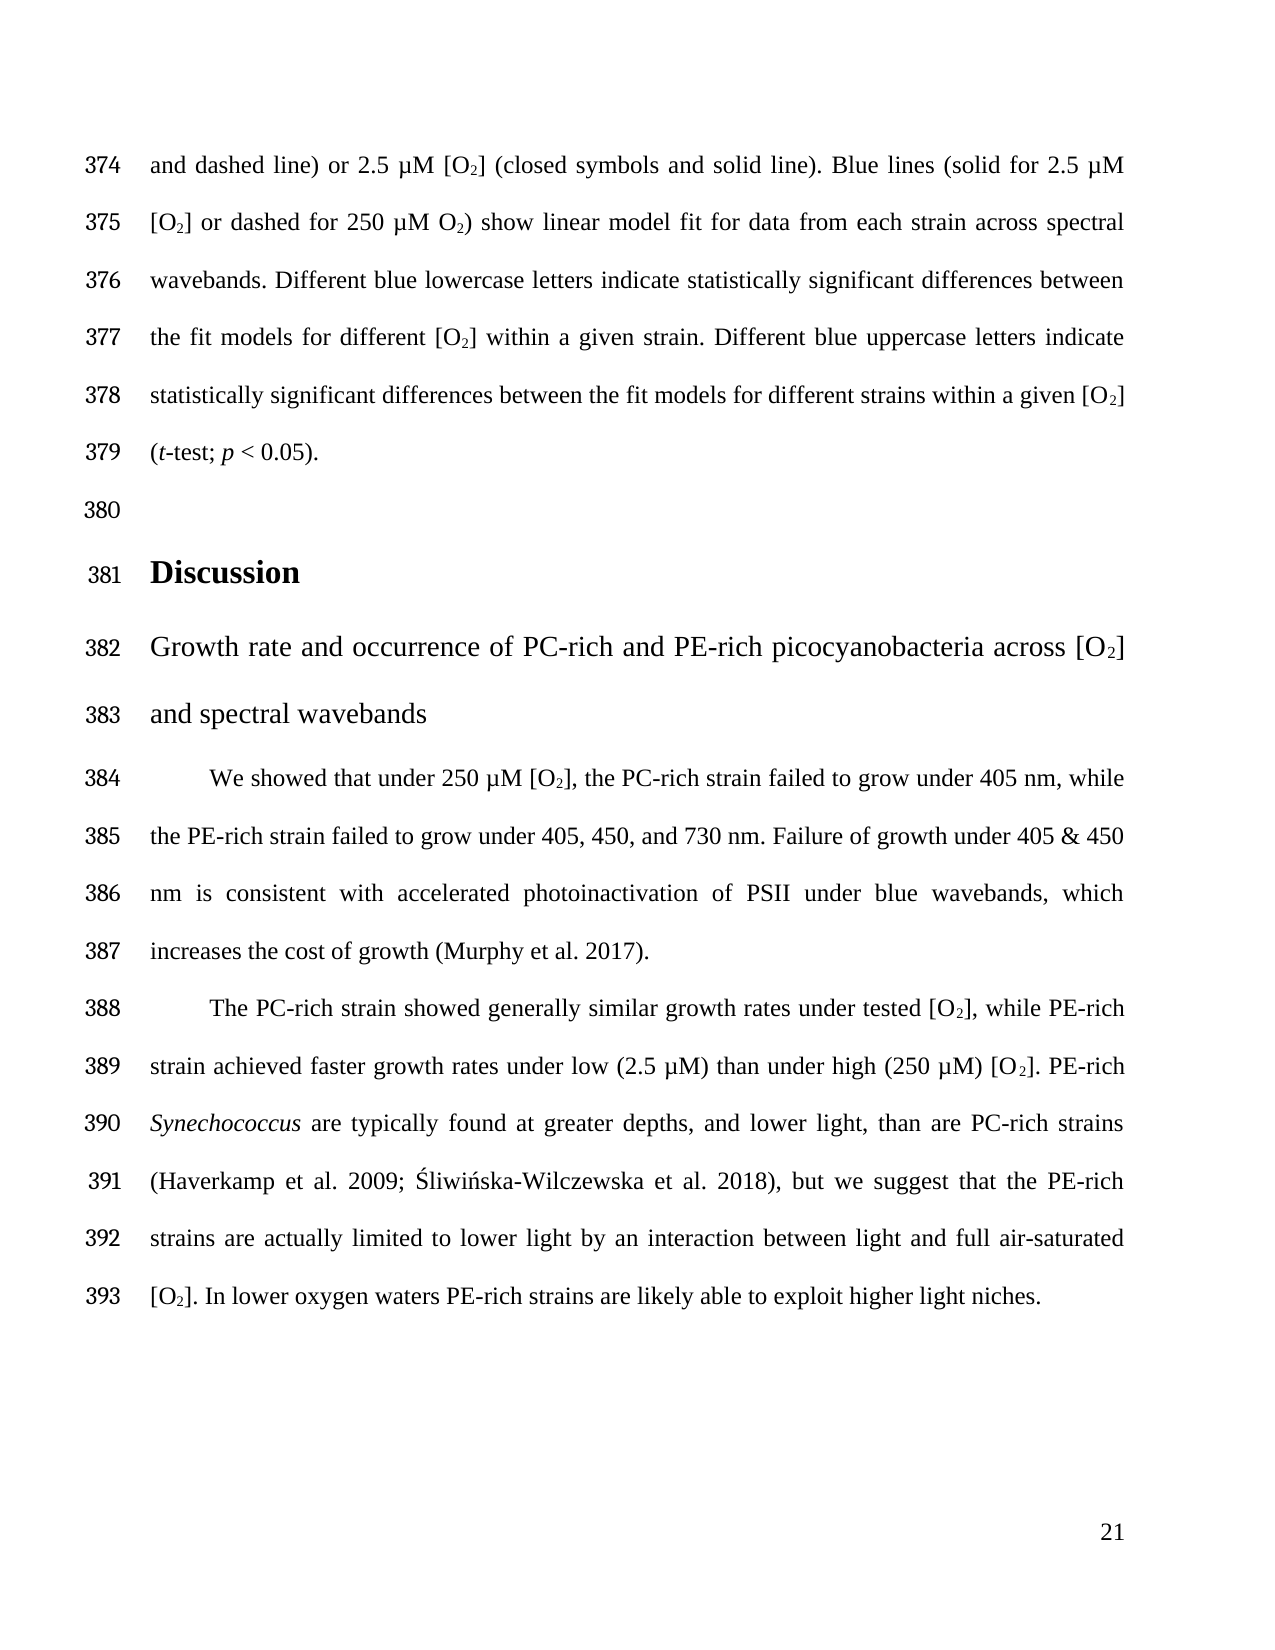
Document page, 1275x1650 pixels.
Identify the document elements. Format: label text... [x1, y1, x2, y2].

text We showed that under 250 µM [O2], the PC-rich strain failed to grow under 405 nm, while the PE-rich strain failed to grow under 405, 450, and 730 nm. Failure of growth under 405 & 450 nm is consistent with accelerated photoinactivation of PSII under blue wavebands, which increases the cost of growth (Murphy et al. 2017). [150, 763, 1125, 964]
text The PC-rich strain showed generally similar growth rates under tested [O2], while PE-rich strain achieved faster growth rates under low (2.5 µM) than under high (250 µM) [O2]. PE-rich Synechococcus are typically found at greater depths, and lower light, than are PC-rich strains (Haverkamp et al. 2009; Śliwińska-Wilczewska et al. 2018), but we suggest that the PE-rich strains are actually limited to lower light by an interaction between light and full air-saturated [O2]. In lower oxygen waters PE-rich strains are likely able to exploit higher light niches. [150, 993, 1125, 1309]
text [150, 150, 1125, 466]
subtitle Growth rate and occurrence of PC-rich and PE-rich picocyanobacteria across [O2] and spectral wavebands [150, 629, 1125, 730]
subtitle Discussion [150, 552, 1125, 591]
